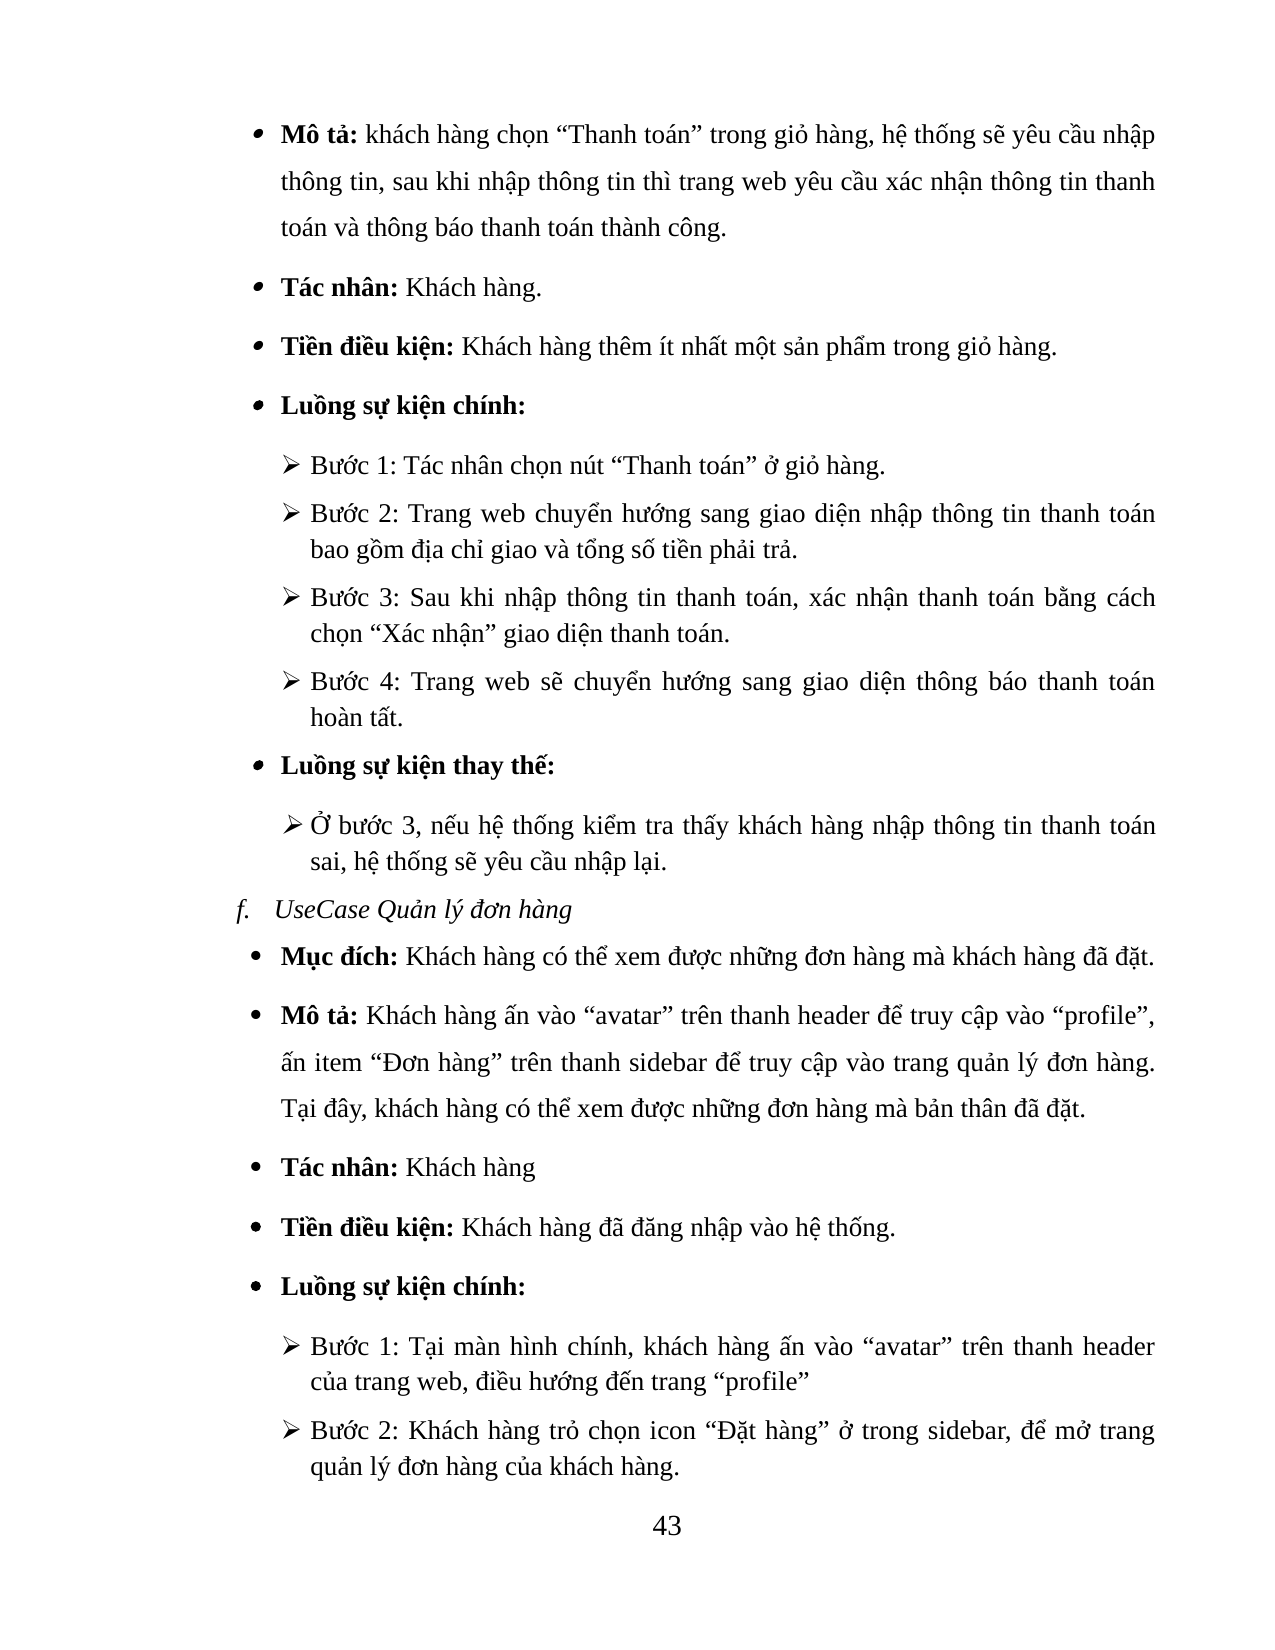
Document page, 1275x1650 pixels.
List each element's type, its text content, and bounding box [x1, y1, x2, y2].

list Mô tả: khách hàng chọn “Thanh toán” trong giỏ hàng, hệ thống sẽ yêu cầu nhập thông tin, sau khi nhập thông tin thì trang web yêu cầu xác nhận thông tin thanh toán và thông báo thanh toán thành công. [251, 118, 1157, 243]
text Bước 2: Khách hàng trỏ chọn icon “Đặt hàng” ở trong sidebar, để mở trang quản lý đơn hàng của khách hàng. [281, 1414, 1157, 1481]
list UseCase Quản lý đơn hàng [236, 893, 1157, 924]
list Mục đích: Khách hàng có thể xem được những đơn hàng mà khách hàng đã đặt. [251, 939, 1157, 971]
text Bước 2: Trang web chuyển hướng sang giao diện nhập thông tin thanh toán bao gồm địa chỉ giao và tổng số tiền phải trả. [281, 497, 1157, 564]
text Bước 1: Tác nhân chọn nút “Thanh toán” ở giỏ hàng. [281, 449, 1157, 480]
list Tiền điều kiện: Khách hàng thêm ít nhất một sản phẩm trong giỏ hàng. [251, 330, 1157, 361]
list Luồng sự kiện thay thế: [251, 749, 1157, 781]
list Tiền điều kiện: Khách hàng đã đăng nhập vào hệ thống. [251, 1211, 1157, 1242]
list Mô tả: Khách hàng ấn vào “avatar” trên thanh header để truy cập vào “profile”, ấn item “Đơn hàng” trên thanh sidebar để truy cập vào trang quản lý đơn hàng. Tại đây, khách hàng có thể xem được những đơn hàng mà bản thân đã đặt. [251, 999, 1157, 1123]
text Bước 1: Tại màn hình chính, khách hàng ấn vào “avatar” trên thanh header của trang web, điều hướng đến trang “profile” [281, 1330, 1157, 1397]
list Luồng sự kiện chính: [251, 1270, 1157, 1302]
text Bước 4: Trang web sẽ chuyển hướng sang giao diện thông báo thanh toán hoàn tất. [281, 665, 1157, 732]
list Tác nhân: Khách hàng [251, 1152, 1157, 1183]
text Bước 3: Sau khi nhập thông tin thanh toán, xác nhận thanh toán bằng cách chọn “Xác nhận” giao diện thanh toán. [281, 581, 1157, 648]
list Tác nhân: Khách hàng. [251, 271, 1157, 302]
list Luồng sự kiện chính: [251, 389, 1157, 421]
text Ở bước 3, nếu hệ thống kiểm tra thấy khách hàng nhập thông tin thanh toán sai, hệ thống sẽ yêu cầu nhập lại. [281, 809, 1157, 876]
